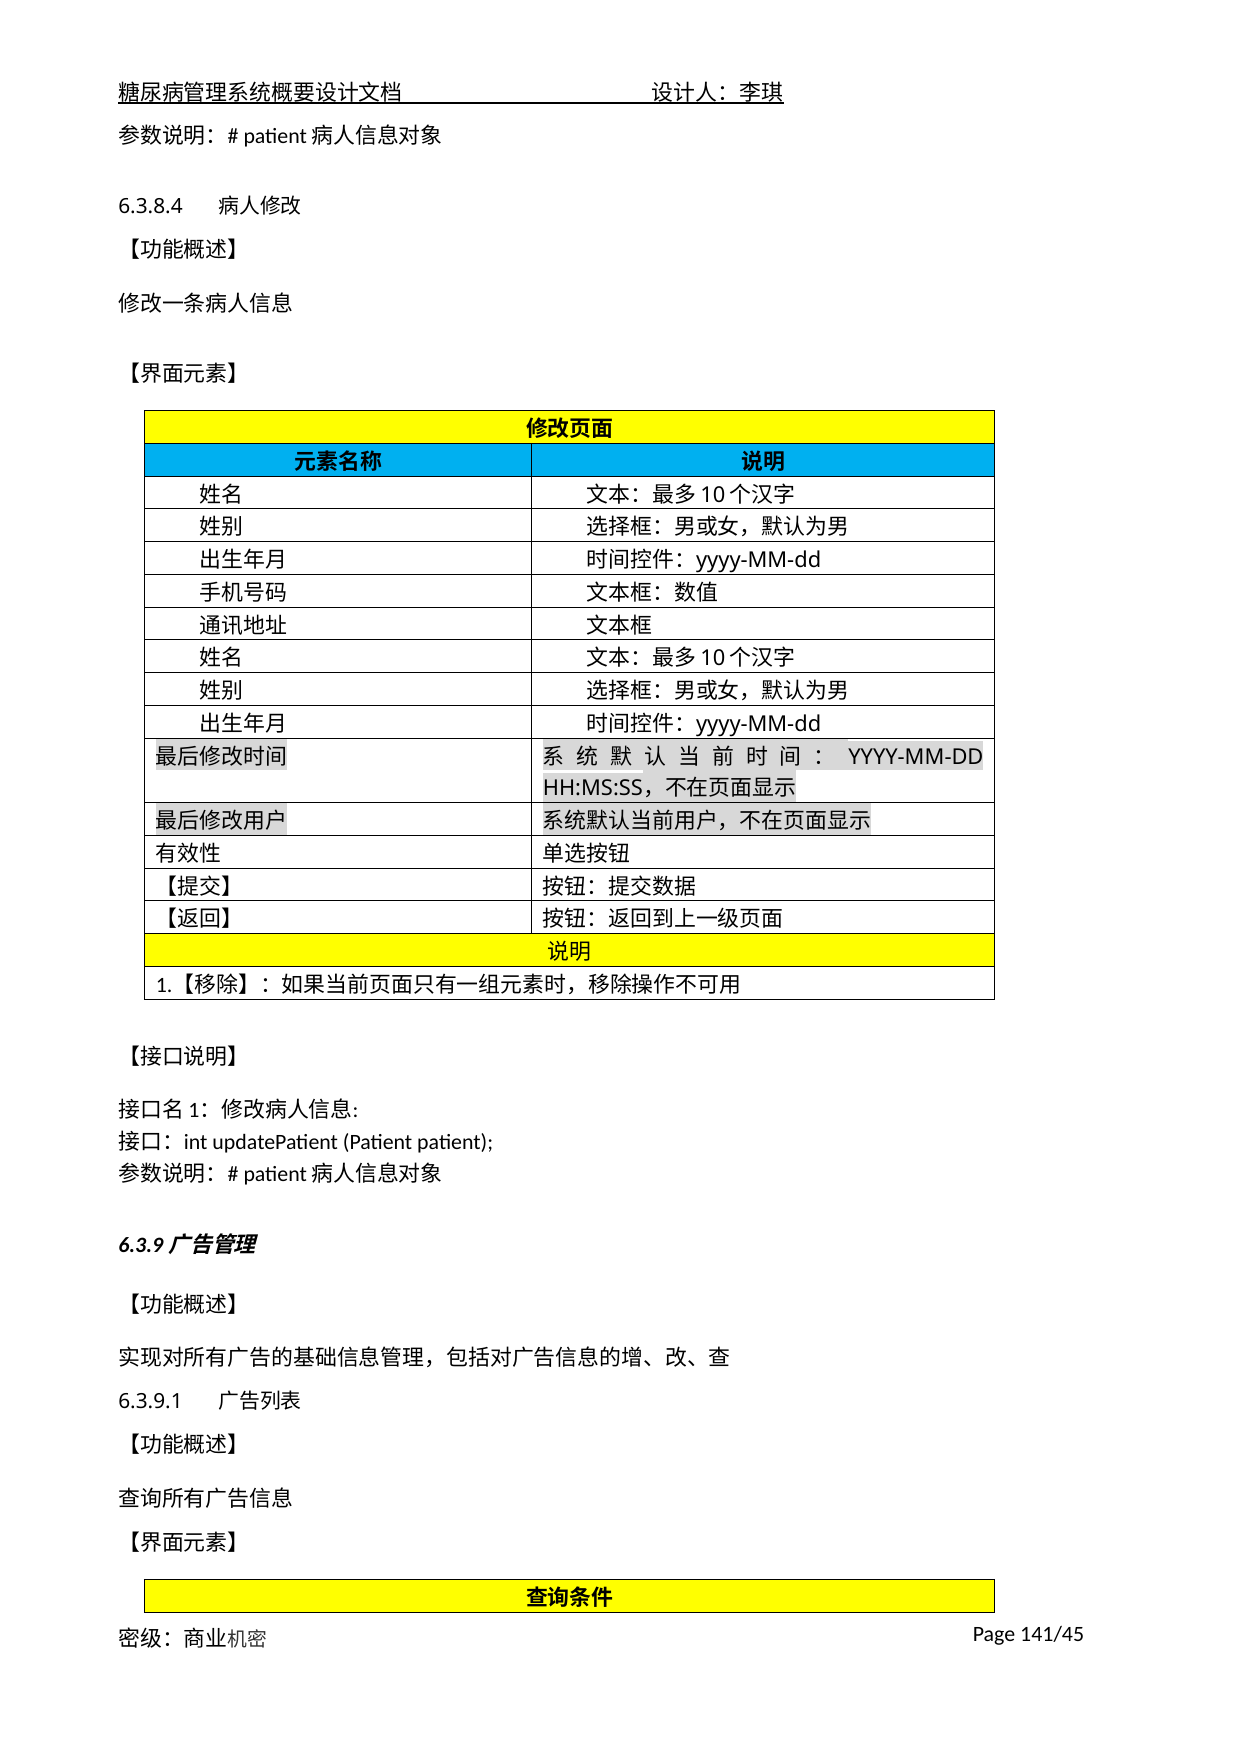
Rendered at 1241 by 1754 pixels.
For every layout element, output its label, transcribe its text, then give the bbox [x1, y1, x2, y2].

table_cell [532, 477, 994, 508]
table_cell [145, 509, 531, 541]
subtitle 广告列表 [118, 1384, 1122, 1415]
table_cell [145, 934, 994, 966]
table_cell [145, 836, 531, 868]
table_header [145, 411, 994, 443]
text 参数说明：# patient病人信息对象 [118, 118, 1122, 150]
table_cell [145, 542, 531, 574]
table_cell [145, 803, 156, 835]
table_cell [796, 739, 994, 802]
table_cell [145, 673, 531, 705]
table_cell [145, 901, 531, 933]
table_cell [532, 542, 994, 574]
subtitle 病人修改 [118, 189, 1122, 219]
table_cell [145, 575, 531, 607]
text 修改一条病人信息 [118, 286, 1122, 317]
subtitle 【功能概述】 [118, 1287, 1122, 1318]
subtitle 广告管理 [118, 1227, 1122, 1258]
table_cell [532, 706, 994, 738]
subtitle 【功能概述】 [118, 1427, 1122, 1459]
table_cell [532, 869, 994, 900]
subtitle 【功能概述】 [118, 232, 1122, 263]
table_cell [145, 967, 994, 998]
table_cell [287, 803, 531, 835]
text 接口：int updatePatient (Patient patient); [118, 1124, 1122, 1156]
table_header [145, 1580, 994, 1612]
text 接口名1：修改病人信息: [118, 1092, 1122, 1124]
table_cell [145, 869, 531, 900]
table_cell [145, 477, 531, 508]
text 查询所有广告信息 [118, 1481, 1122, 1513]
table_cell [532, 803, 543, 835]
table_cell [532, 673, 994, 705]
text 参数说明：# patient病人信息对象 [118, 1156, 1122, 1187]
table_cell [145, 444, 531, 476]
subtitle 【界面元素】 [118, 1525, 1122, 1557]
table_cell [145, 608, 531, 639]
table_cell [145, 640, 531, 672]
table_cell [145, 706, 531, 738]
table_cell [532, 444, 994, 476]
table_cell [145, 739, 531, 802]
subtitle 【界面元素】 [118, 356, 1122, 388]
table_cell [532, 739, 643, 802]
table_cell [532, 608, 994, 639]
subtitle 【接口说明】 [118, 1039, 1122, 1070]
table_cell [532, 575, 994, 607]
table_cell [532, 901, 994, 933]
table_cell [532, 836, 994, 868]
text 实现对所有广告的基础信息管理，包括对广告信息的增、改、查 [118, 1340, 1122, 1372]
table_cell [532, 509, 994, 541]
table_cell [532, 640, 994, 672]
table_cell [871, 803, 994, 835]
